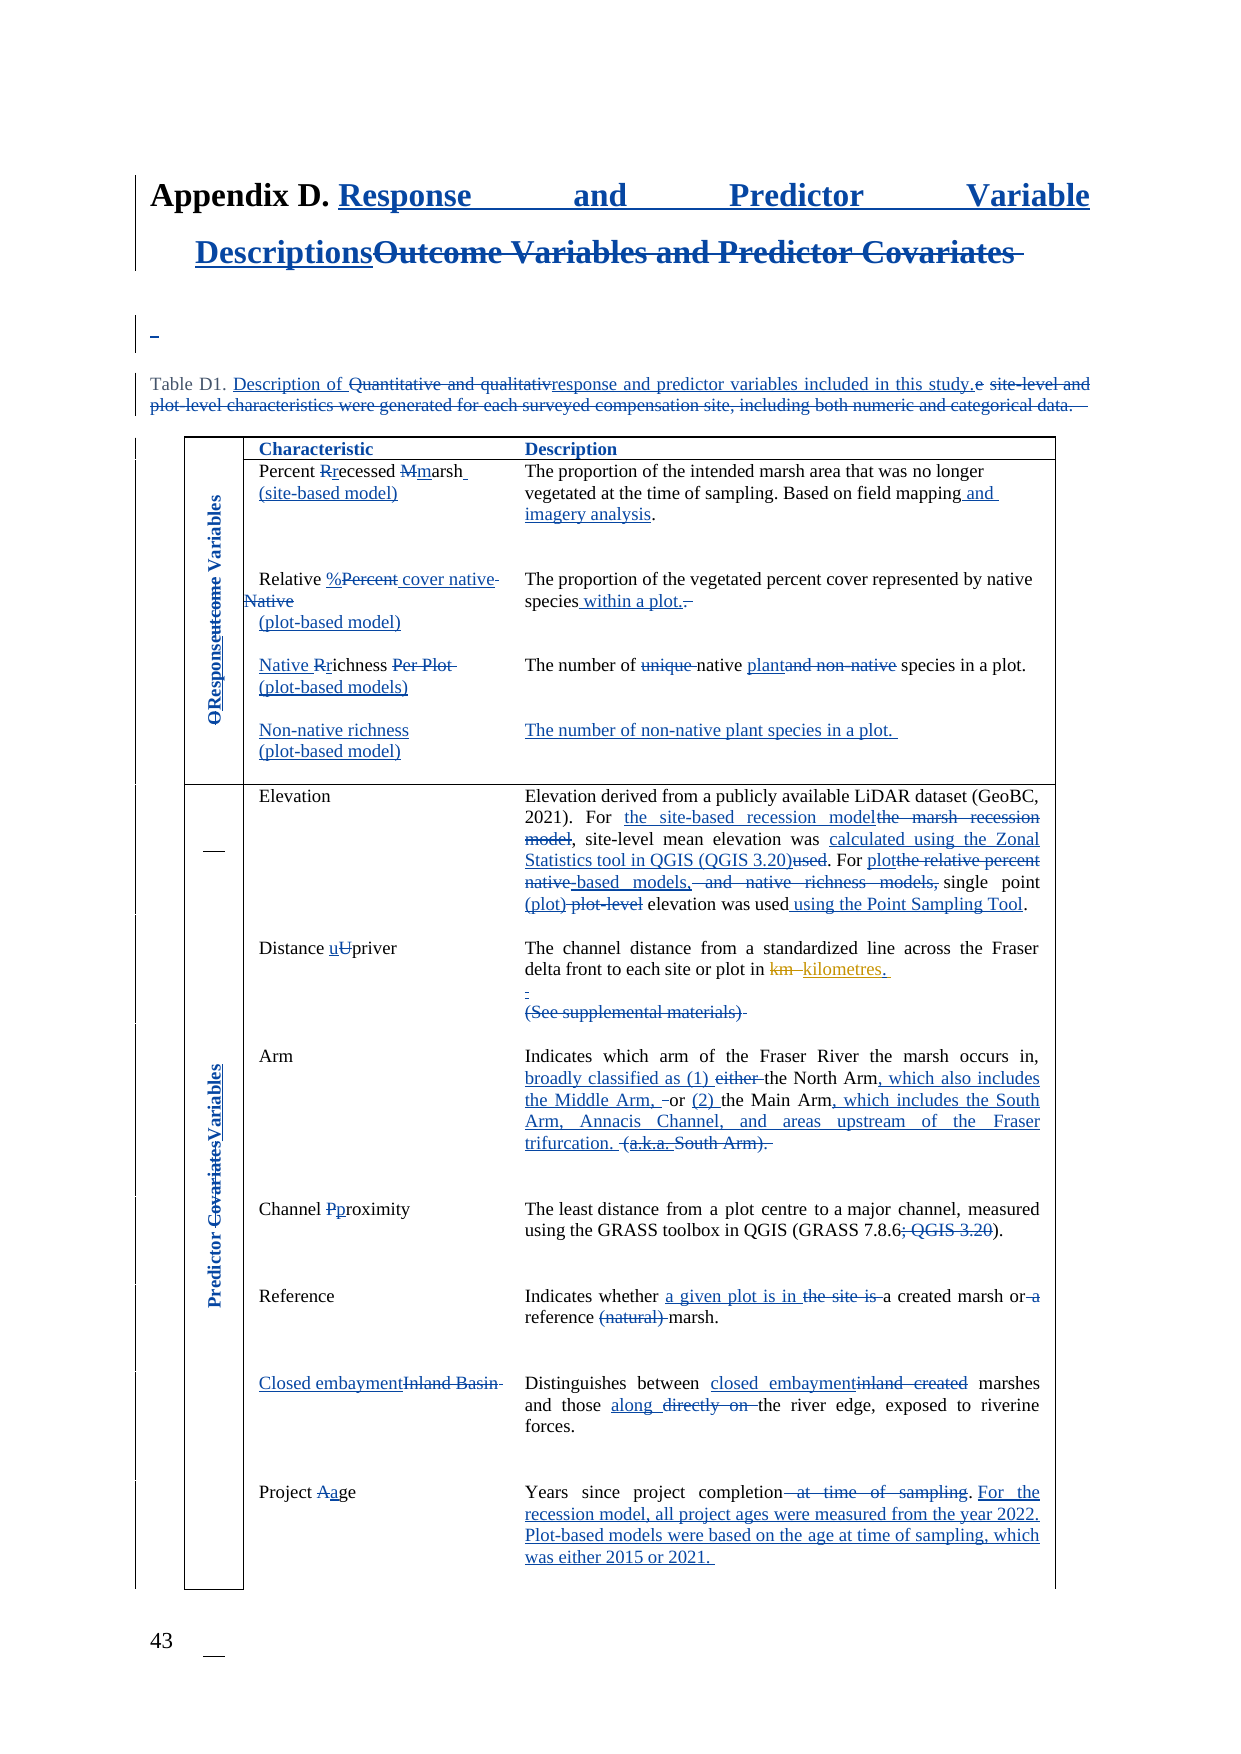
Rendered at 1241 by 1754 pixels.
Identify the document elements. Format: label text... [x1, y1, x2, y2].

subtitle Appendix D. [150, 175, 1090, 271]
table_cell Distance priver [244, 914, 511, 1023]
table_cell Reference [244, 1284, 511, 1371]
table_cell ichness [244, 654, 511, 783]
text Table D1. [150, 372, 1090, 416]
table_cell The number of native species in a plot. [511, 654, 1055, 783]
table_cell Channel roximity [244, 1196, 511, 1284]
table_cell The channel distance from a standardized line across the Fraser delta front to each site or plot in [511, 914, 1055, 1023]
table_cell The least distance from a plot centre to a major channel, measured using the GRASS toolbox in QGIS (GRASS 7.8.6). [511, 1196, 1055, 1284]
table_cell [511, 1480, 1055, 1589]
table_cell Elevation [244, 785, 511, 914]
table_cell Percent ecessed arsh [244, 460, 511, 568]
table_cell [244, 1371, 511, 1480]
table_header Characteristic [244, 438, 511, 459]
table_cell Distinguishes between marshes and those the river edge, exposed to riverine forces. [511, 1371, 1055, 1480]
table_cell Indicates which arm of the Fraser River the marsh occurs in, the North Armor the Main Arm [511, 1023, 1055, 1196]
table_cell The proportion of the vegetated percent cover represented by native species [511, 568, 1055, 654]
table_header Description [511, 438, 1055, 459]
table_cell Arm [244, 1023, 511, 1196]
table_cell Indicates whether a created marsh or reference marsh. [511, 1284, 1055, 1371]
table_cell The proportion of the intended marsh area that was no longer vegetated at the time of sampling. Based on field mapping. [511, 460, 1055, 568]
table_cell Predictor [185, 785, 243, 1589]
table_cell Elevation derived from a publicly available LiDAR dataset (GeoBC, 2021). For , site-level mean elevation was . For single point elevation was used. [511, 785, 1055, 914]
table_header Variables [185, 438, 243, 783]
table_cell Project ge [244, 1480, 511, 1589]
table_cell Relative [244, 568, 511, 654]
